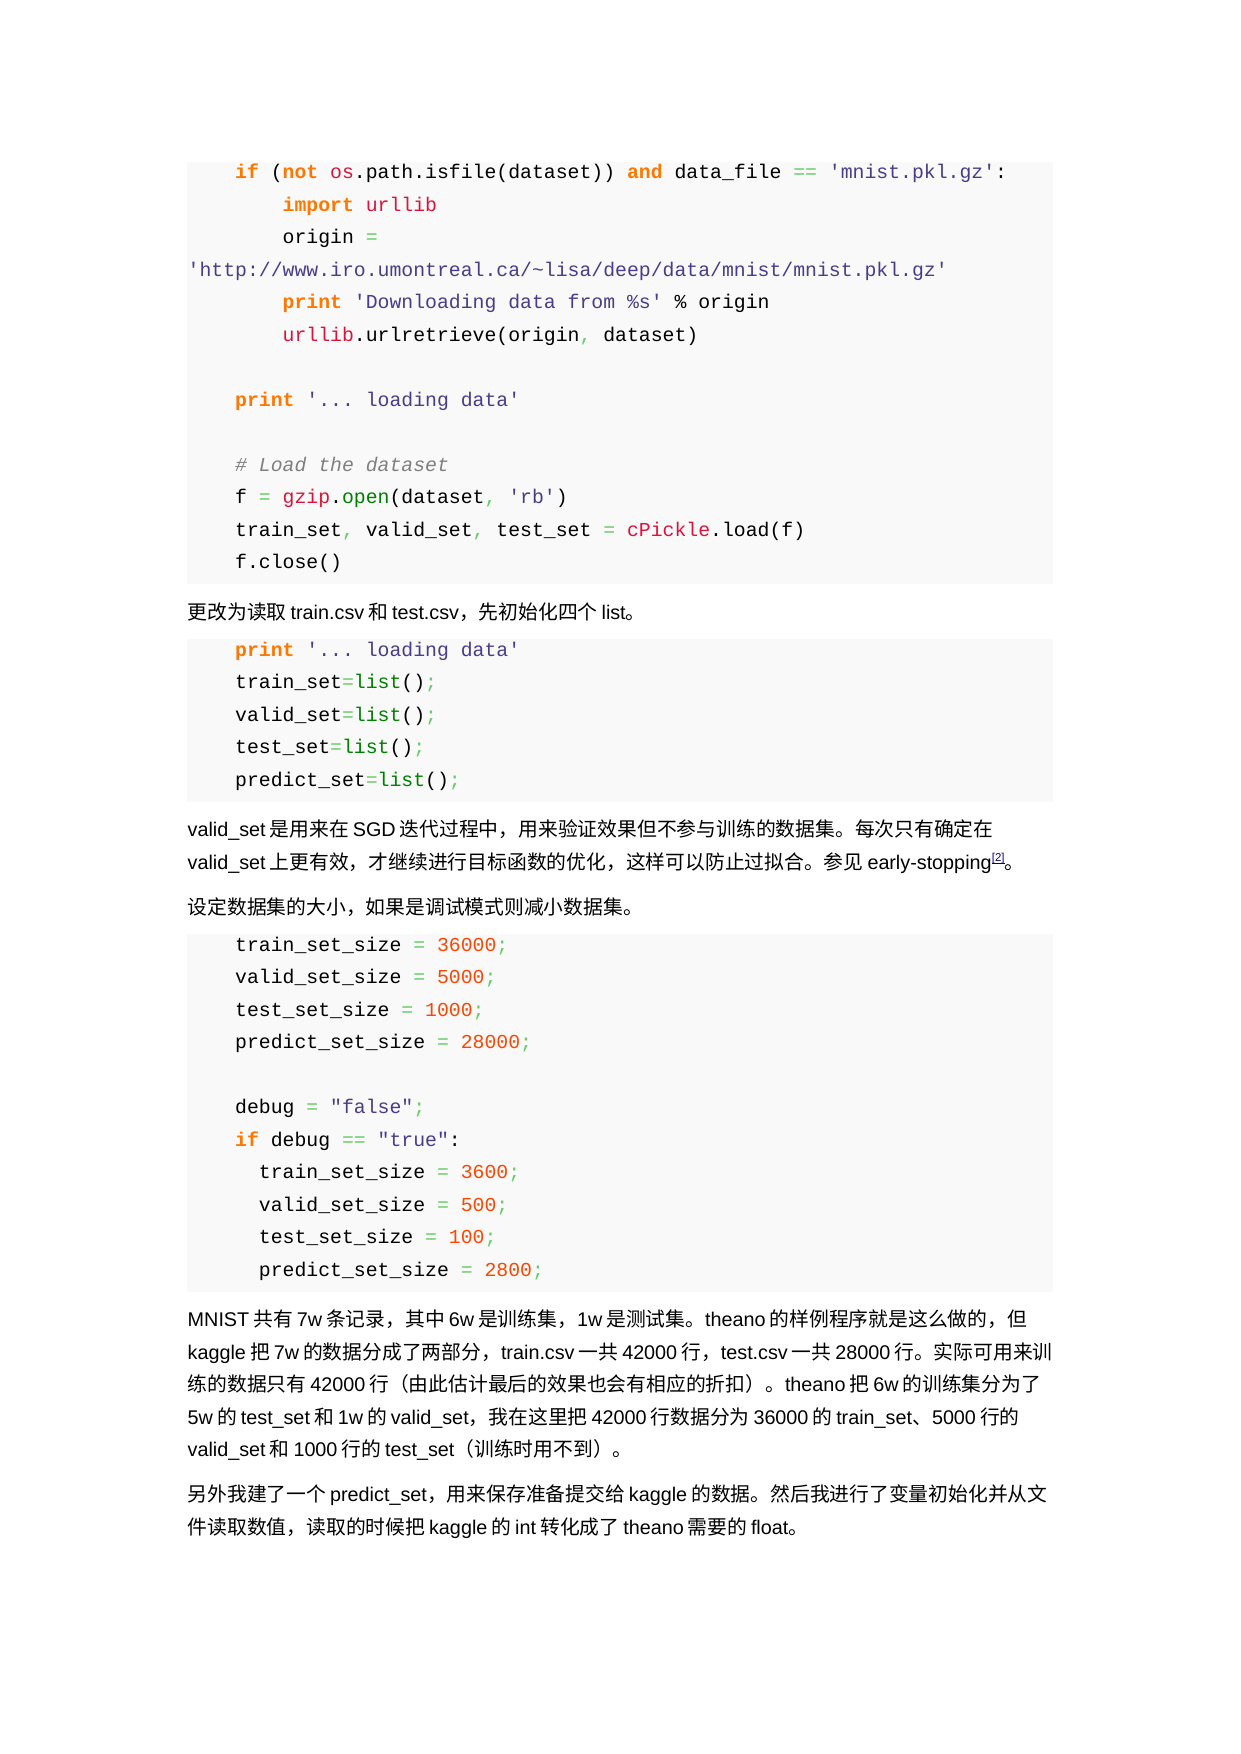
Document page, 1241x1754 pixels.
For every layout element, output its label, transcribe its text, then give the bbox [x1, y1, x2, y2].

text valid_set是用来在SGD迭代过程中，用来验证效果但不参与训练的数据集。每次只有确定在valid_set上更有效，才继续进行目标函数的优化，这样可以防止过拟合。参见early-stopping[2]。 [187, 812, 1053, 877]
text predict_set_size = 28000; [187, 1032, 1053, 1064]
text valid_set=list(); [187, 704, 1053, 737]
text predict_set=list(); [187, 769, 1053, 802]
text 另外我建了一个predict_set，用来保存准备提交给kaggle的数据。然后我进行了变量初始化并从文件读取数值，读取的时候把kaggle的int转化成了theano需要的float。 [187, 1477, 1053, 1542]
text valid_set_size = 500; [187, 1194, 1053, 1227]
text 设定数据集的大小，如果是调试模式则减小数据集。 [187, 889, 1053, 922]
text valid_set_size = 5000; [187, 967, 1053, 999]
text train_set=list(); [187, 672, 1053, 704]
text train_set_size = 36000; [187, 934, 1053, 967]
text urllib.urlretrieve(origin, dataset) [187, 324, 1053, 357]
text print 'Downloading data from %s' % origin [187, 292, 1053, 324]
text train_set, valid_set, test_set = cPickle.load(f) [187, 519, 1053, 552]
text test_set_size = 1000; [187, 999, 1053, 1032]
text test_set=list(); [187, 737, 1053, 769]
text train_set_size = 3600; [187, 1162, 1053, 1194]
text 更改为读取train.csv和test.csv，先初始化四个list。 [187, 594, 1053, 627]
text print '... loading data' [187, 639, 1053, 672]
text f = gzip.open(dataset, 'rb') [187, 487, 1053, 519]
text debug = "false"; [187, 1097, 1053, 1129]
text print '... loading data' [187, 389, 1053, 422]
text predict_set_size = 2800; [187, 1259, 1053, 1292]
text if debug == "true": [187, 1129, 1053, 1162]
text origin = 'http://www.iro.umontreal.ca/~lisa/deep/data/mnist/mnist.pkl.gz' [187, 227, 1053, 292]
text # Load the dataset [187, 454, 1053, 487]
text f.close() [187, 552, 1053, 584]
text if (not os.path.isfile(dataset)) and data_file == 'mnist.pkl.gz': [187, 162, 1053, 194]
text MNIST共有7w条记录，其中6w是训练集，1w是测试集。theano的样例程序就是这么做的，但kaggle把7w的数据分成了两部分，train.csv一共42000行，test.csv一共28000行。实际可用来训练的数据只有42000行（由此估计最后的效果也会有相应的折扣）。theano把6w的训练集分为了5w的test_set和1w的valid_set，我在这里把42000行数据分为36000的train_set、5000行的valid_set和1000行的test_set（训练时用不到）。 [187, 1302, 1053, 1464]
text test_set_size = 100; [187, 1227, 1053, 1259]
text import urllib [187, 194, 1053, 227]
